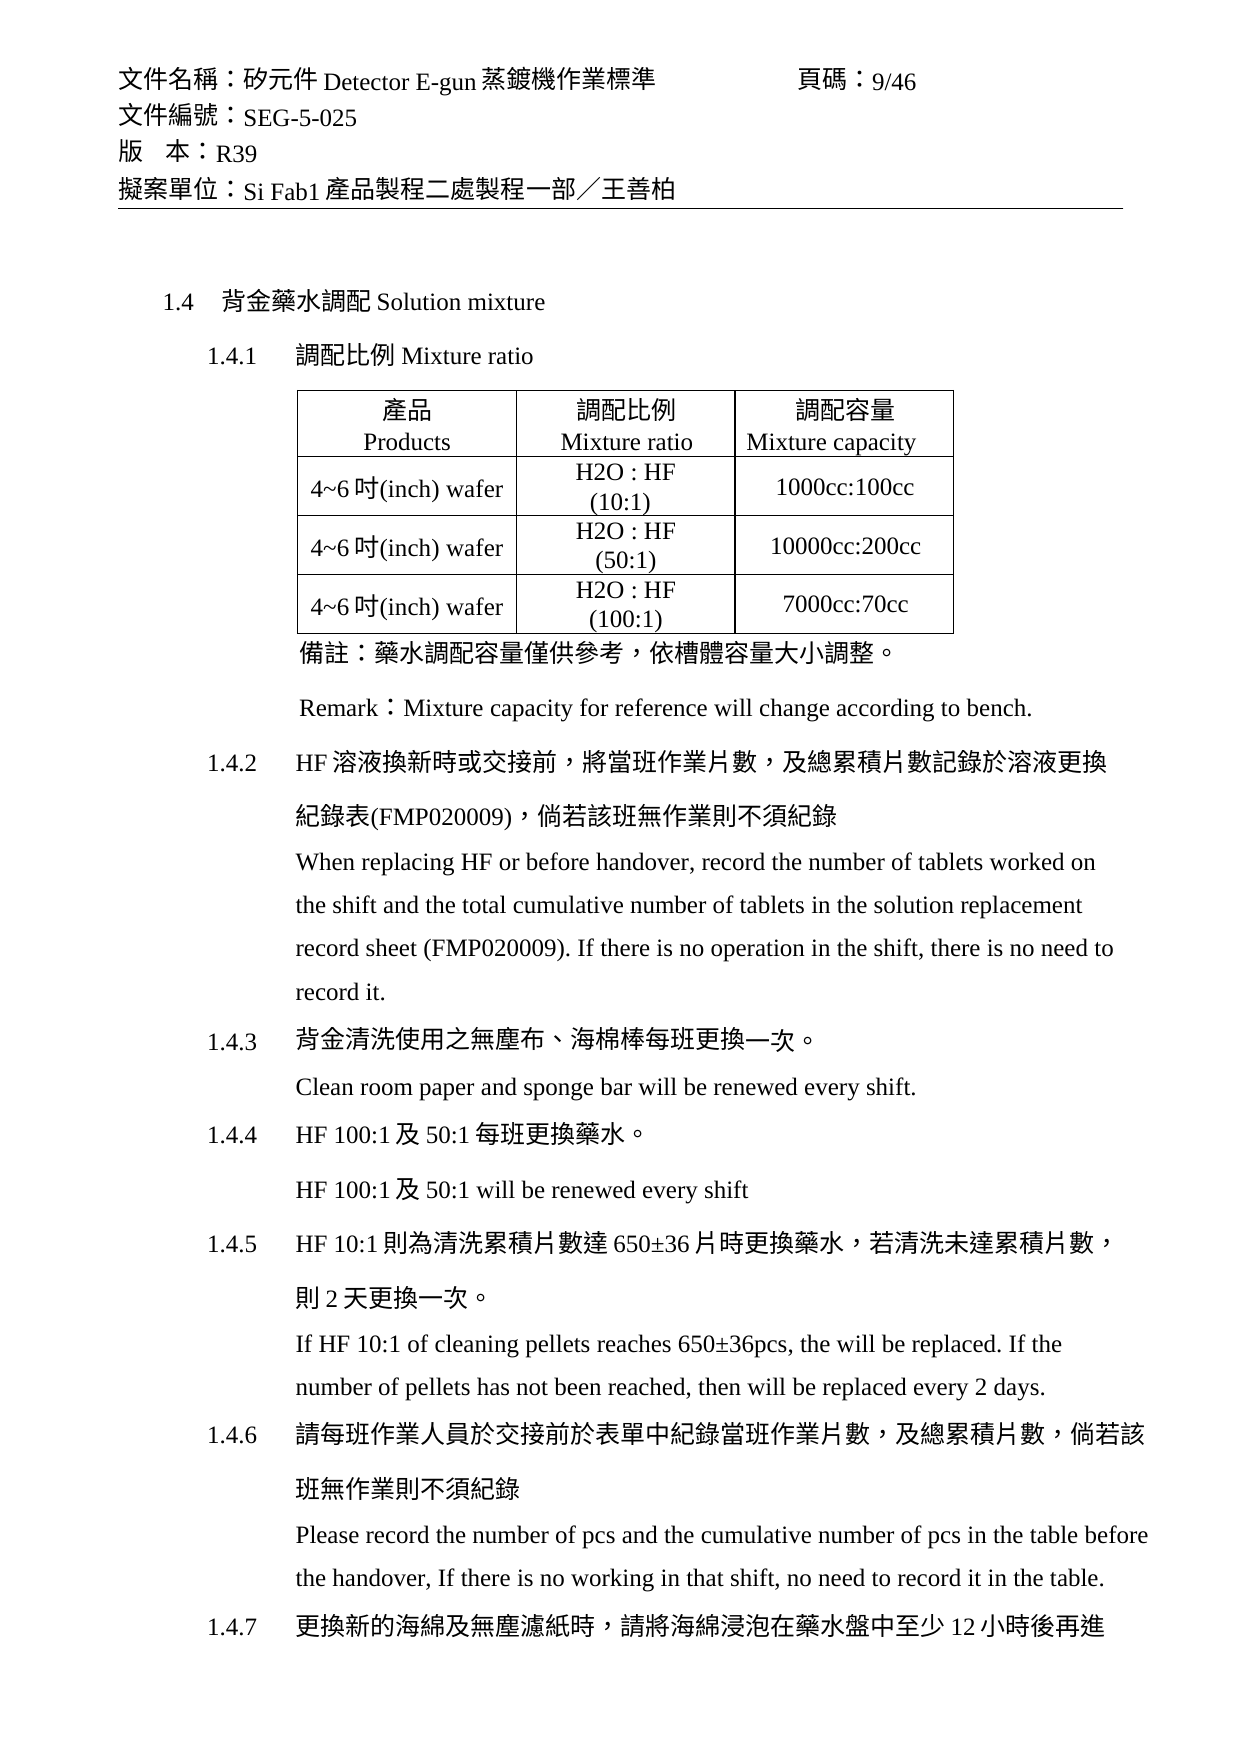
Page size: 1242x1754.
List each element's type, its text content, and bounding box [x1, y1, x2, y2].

list 背金清洗使用之無塵布、海棉棒每班更換一次。 Clean room paper and sponge bar will be renewed every shift. [207, 1020, 1123, 1101]
table_cell 1000cc:100cc [736, 457, 953, 515]
table_cell 4~6吋(inch) wafer [298, 516, 516, 574]
table_cell 10000cc:200cc [736, 516, 953, 574]
table_header 調配比例 Mixture ratio [517, 391, 734, 456]
list HF溶液換新時或交接前，將當班作業片數，及總累積片數記錄於溶液更換紀錄表(FMP020009)，倘若該班無作業則不須紀錄 When replacing HF or before handover, record the number of tablets worked on the shift and the total cumulative number of tablets in the solution replacement record sheet (FMP020009). If there is no operation in the shift, there is no need to record it. [207, 742, 1123, 1005]
list HF 10:1則為清洗累積片數達650±36片時更換藥水，若清洗未達累積片數，則2天更換一次。 If HF 10:1 of cleaning pellets reaches 650±36pcs, the will be replaced. If the number of pellets has not been reached, then will be replaced every 2 days. [207, 1224, 1123, 1401]
table_cell 7000cc:70cc [736, 575, 953, 632]
list 背金藥水調配Solution mixture [162, 281, 1123, 317]
list 備註：藥水調配容量僅供參考，依槽體容量大小調整。 [118, 633, 1073, 670]
table_cell 4~6吋(inch) wafer [298, 575, 516, 632]
table_cell H2O : HF (50:1) [517, 516, 734, 574]
table_cell H2O : HF (100:1) [517, 575, 734, 632]
table_header 調配容量 Mixture capacity [736, 391, 953, 456]
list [207, 1606, 1123, 1642]
table_cell 4~6吋(inch) wafer [298, 457, 516, 515]
list 調配比例 Mixture ratio [207, 335, 1123, 372]
table_cell H2O : HF (10:1) [517, 457, 734, 515]
table_header 產品 Products [298, 391, 516, 456]
list 請每班作業人員於交接前於表單中紀錄當班作業片數，及總累積片數，倘若該班無作業則不須紀錄 Please record the number of pcs and the cumulative number of pcs in the table before the handover, If there is no working in that shift, no need to record it in the table. [207, 1415, 1152, 1592]
list HF 100:1及50:1每班更換藥水。 HF 100:1及50:1 will be renewed every shift [207, 1115, 1123, 1206]
list Remark：Mixture capacity for reference will change according to bench. [118, 688, 1073, 724]
